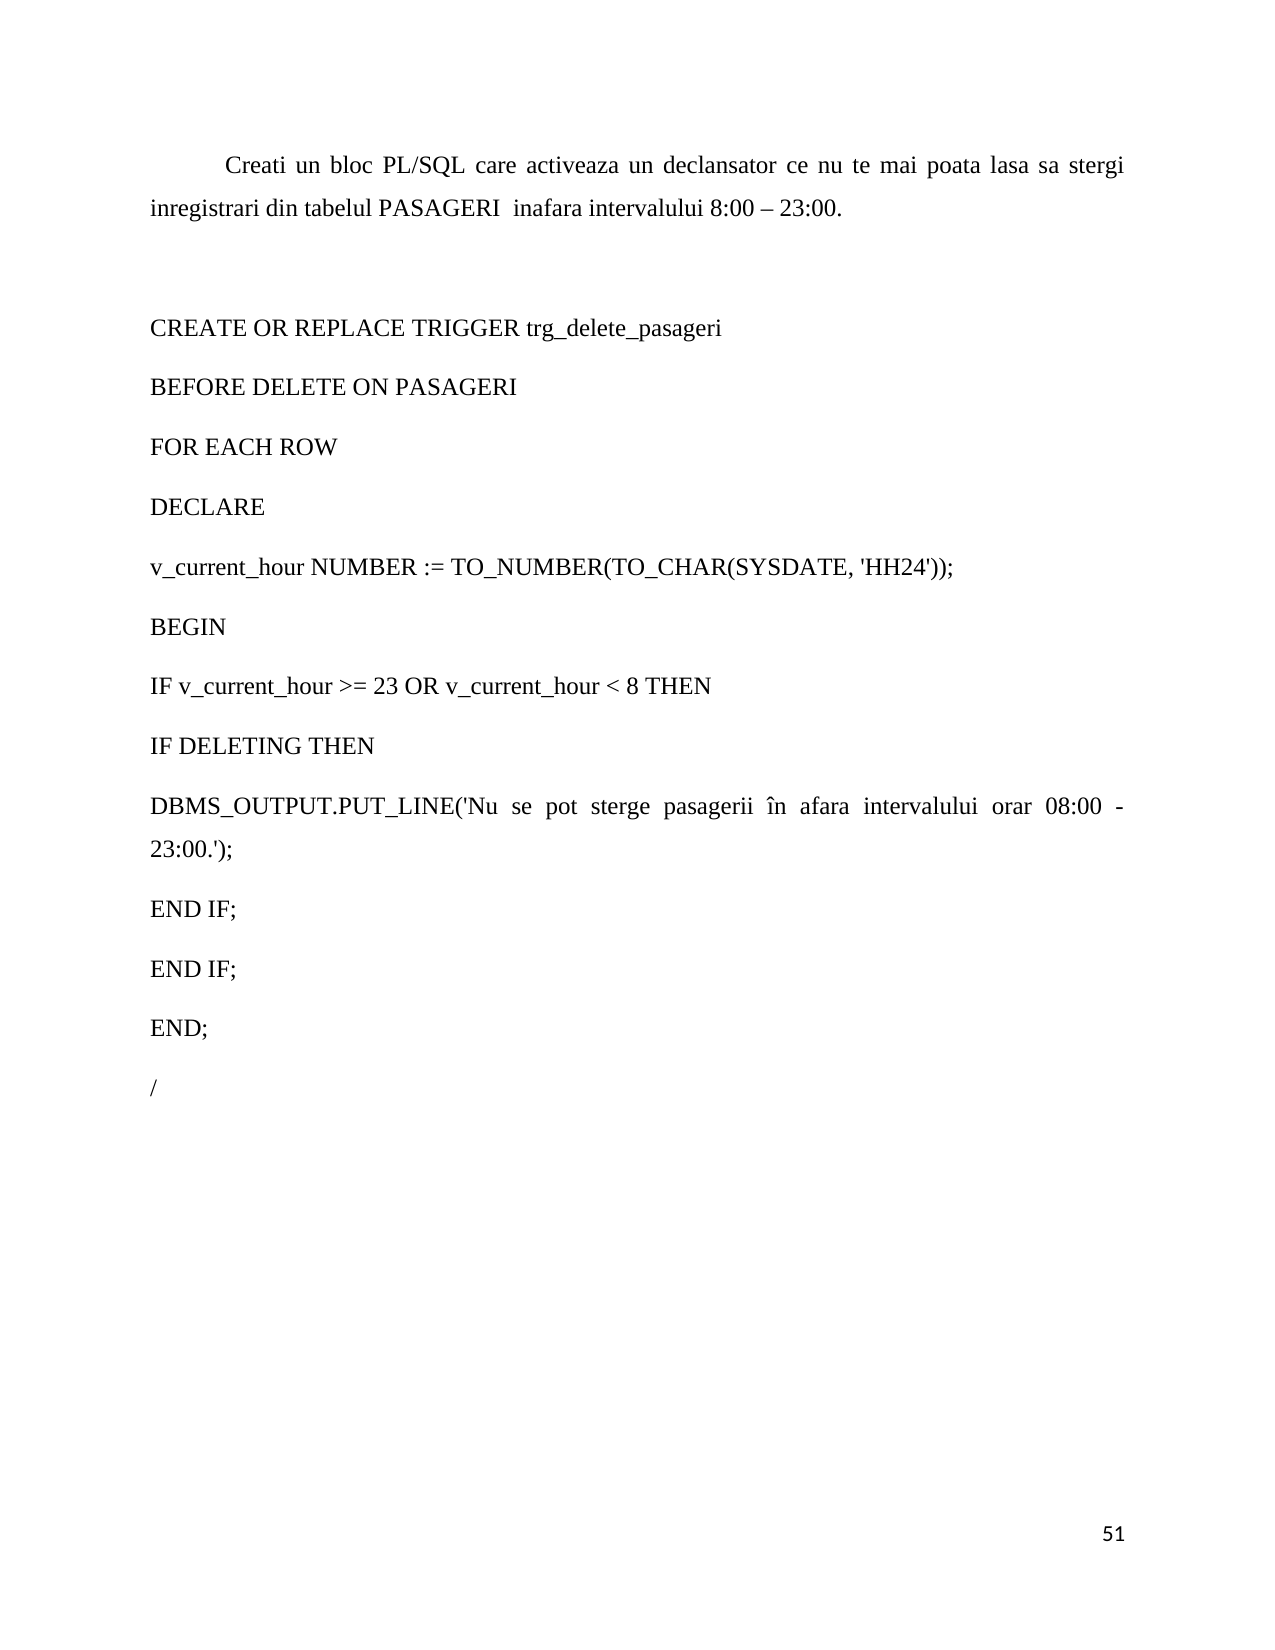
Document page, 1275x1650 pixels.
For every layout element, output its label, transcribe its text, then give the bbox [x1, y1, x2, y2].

text FOR EACH ROW [150, 432, 1125, 461]
text v_current_hour NUMBER := TO_NUMBER(TO_CHAR(SYSDATE, 'HH24')); [150, 552, 1125, 581]
text DECLARE [150, 492, 1125, 521]
text END IF; [150, 954, 1125, 982]
text DBMS_OUTPUT.PUT_LINE('Nu se pot sterge pasagerii în afara intervalului orar 08:00 - 23:00.'); [150, 791, 1125, 863]
text / [150, 1073, 1125, 1102]
text BEFORE DELETE ON PASAGERI [150, 372, 1125, 401]
text Creati un bloc PL/SQL care activeaza un declansator ce nu te mai poata lasa sa stergi inregistrari din tabelul PASAGERI inafara intervalului 8:00 – 23:00. [150, 150, 1125, 222]
text CREATE OR REPLACE TRIGGER trg_delete_pasageri [150, 313, 1125, 341]
text IF DELETING THEN [150, 731, 1125, 760]
text BEGIN [150, 612, 1125, 640]
text IF v_current_hour >= 23 OR v_current_hour < 8 THEN [150, 671, 1125, 700]
text END IF; [150, 894, 1125, 923]
text END; [150, 1013, 1125, 1042]
